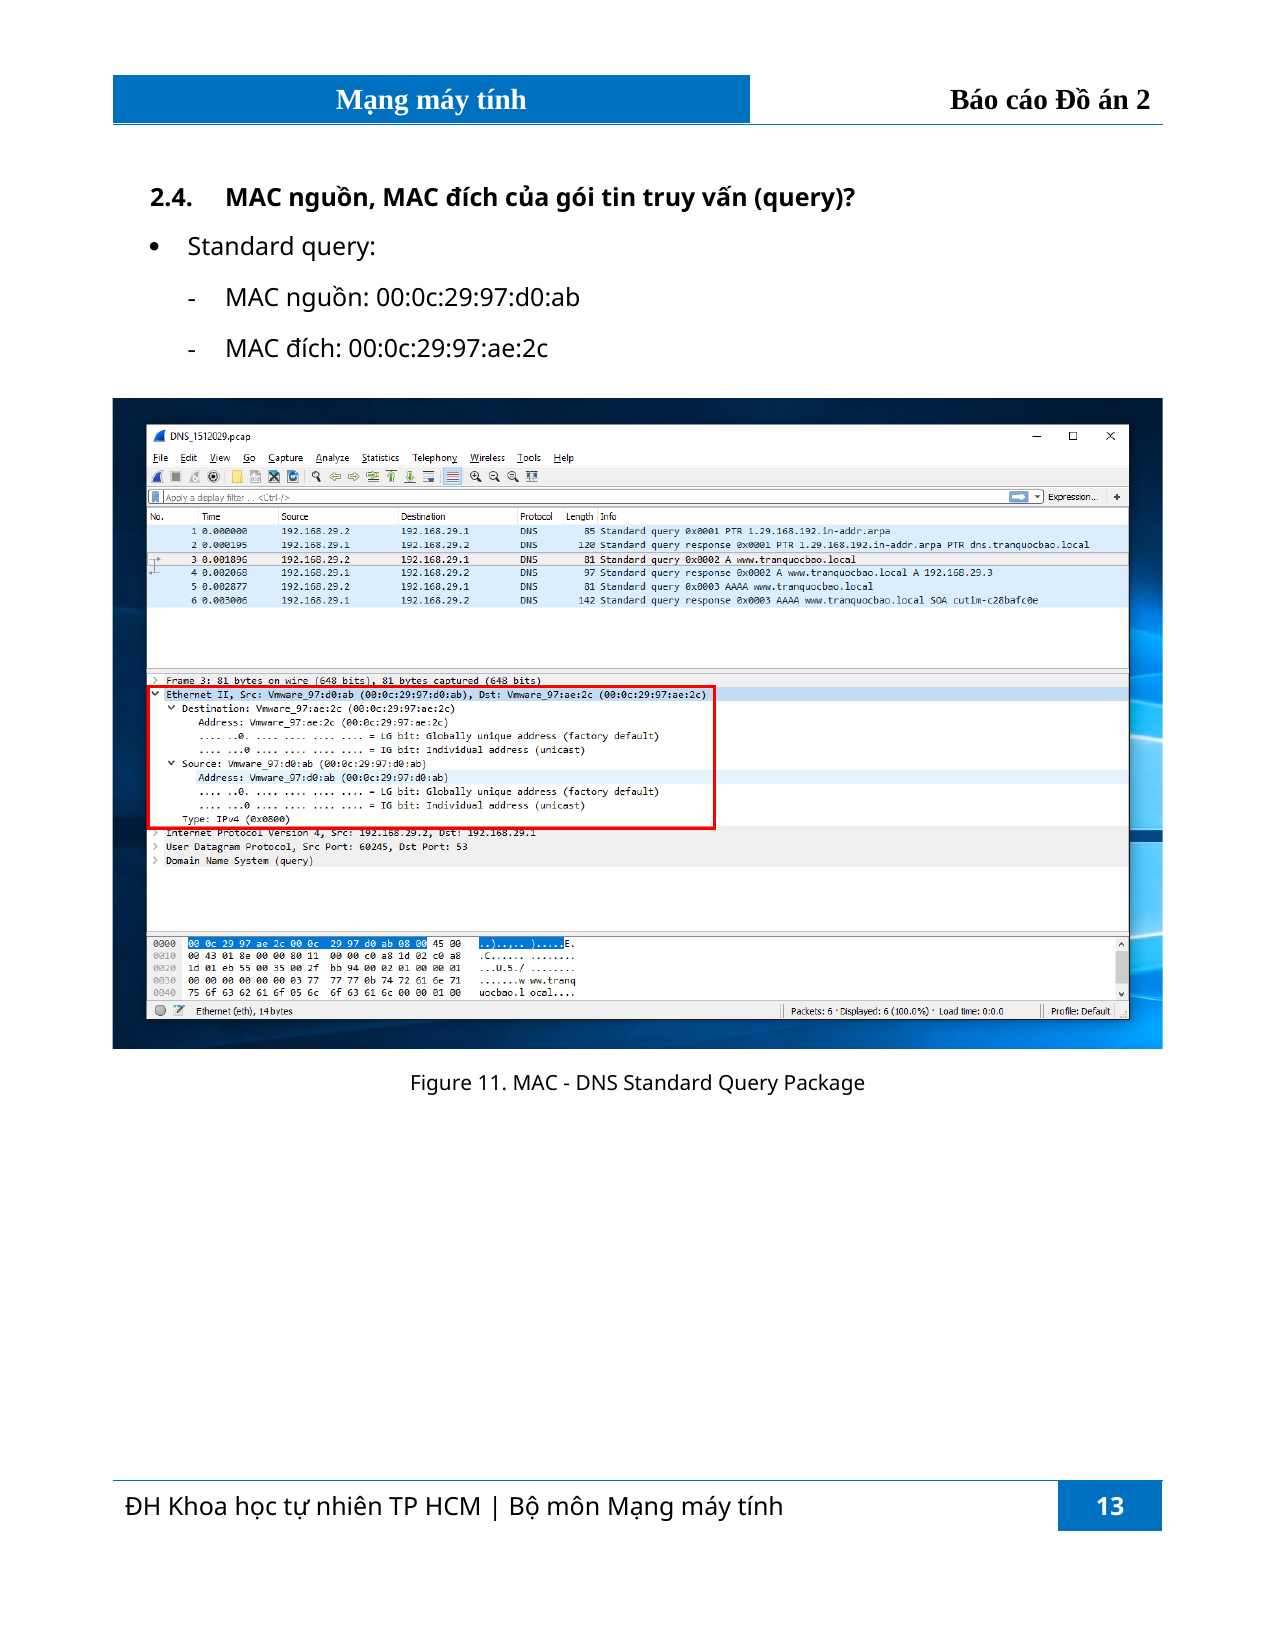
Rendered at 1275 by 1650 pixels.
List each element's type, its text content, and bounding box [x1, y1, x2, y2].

text Figure 11. MAC - DNS Standard Query Package [112, 1068, 1162, 1096]
list Standard query: [150, 229, 1162, 263]
subtitle MAC nguồn, MAC đích của gói tin truy vấn (query)? [150, 179, 1162, 213]
list MAC đích: 00:0c:29:97:ae:2c [187, 331, 1162, 365]
picture [112, 398, 1163, 1049]
list MAC nguồn: 00:0c:29:97:d0:ab [187, 280, 1162, 314]
